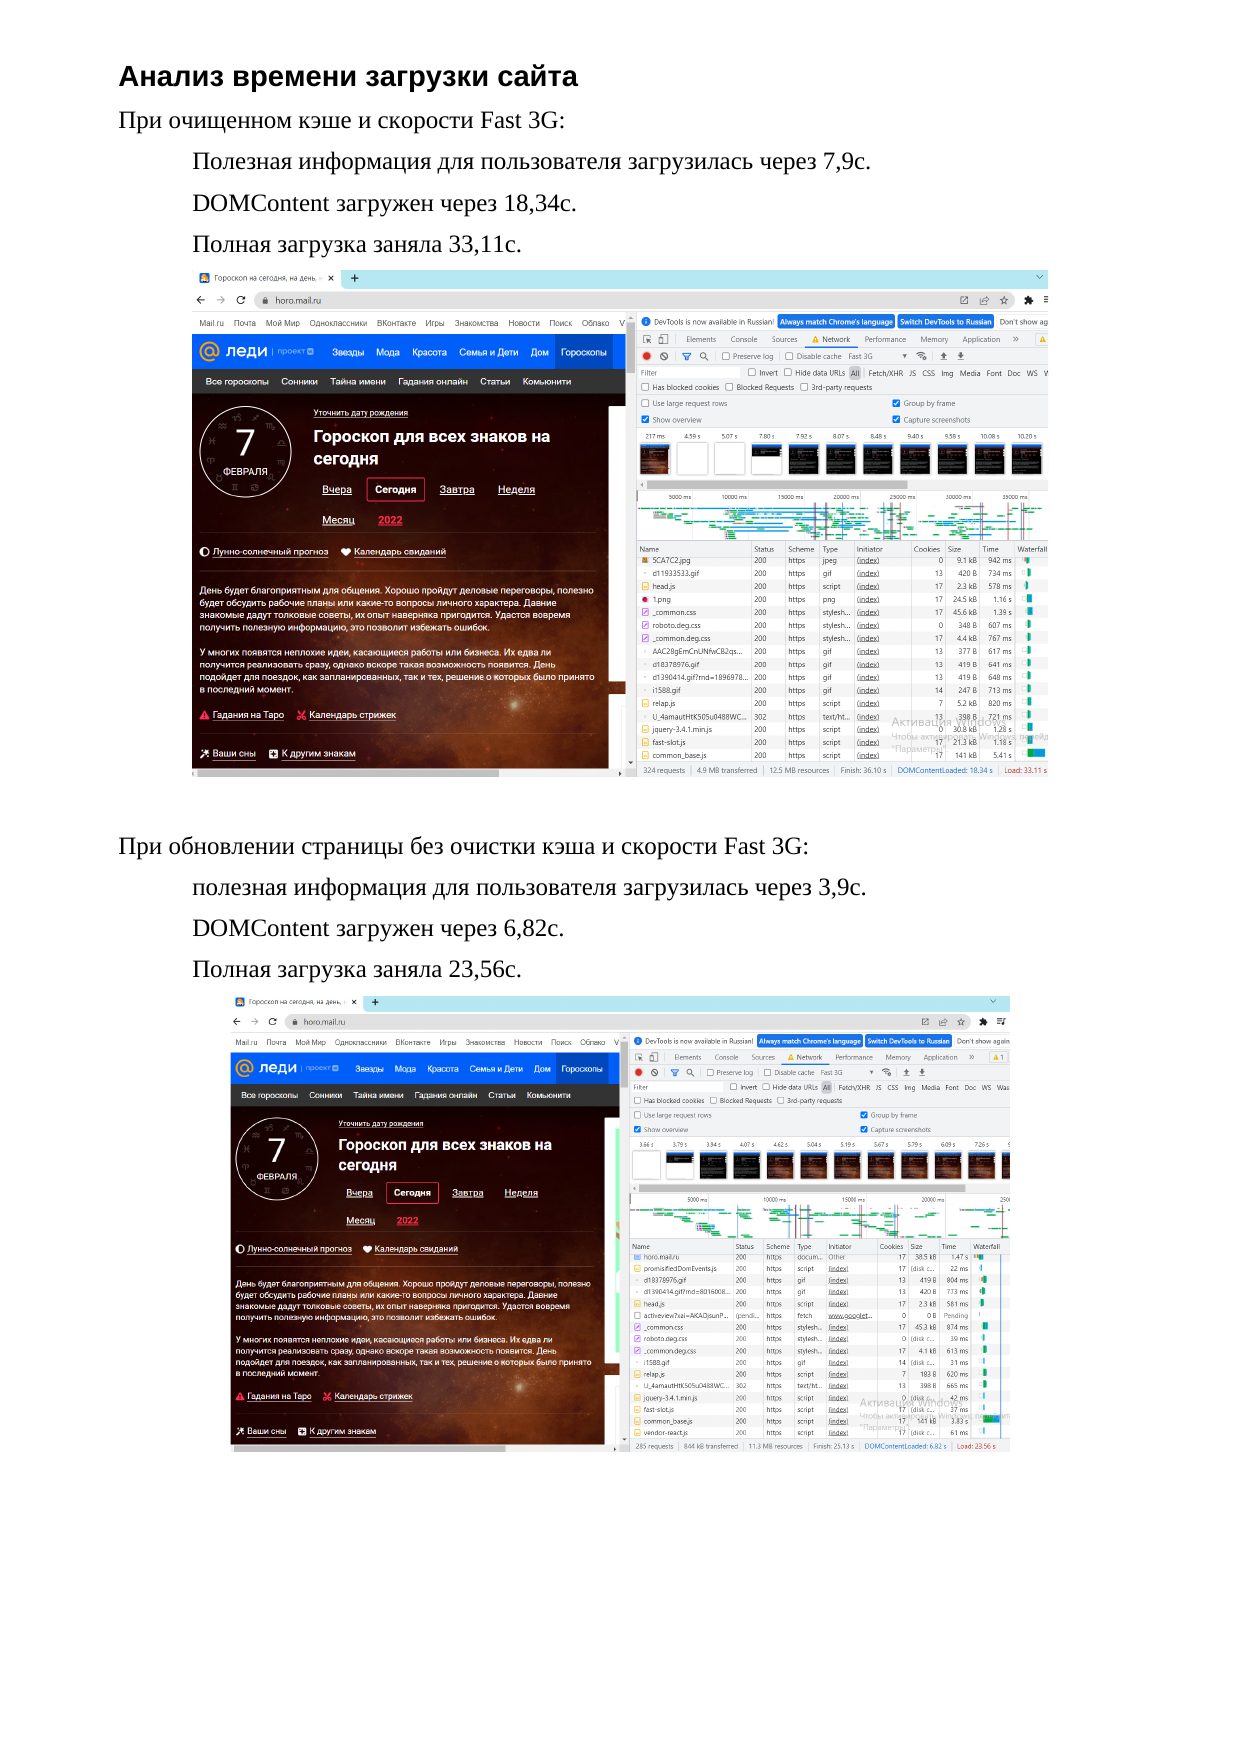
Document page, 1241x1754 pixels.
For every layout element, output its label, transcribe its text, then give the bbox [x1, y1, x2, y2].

text DOMContent загружен через 18,34с. [118, 188, 1122, 216]
picture [192, 270, 1049, 777]
text При очищенном кэше и скорости Fast 3G: [118, 105, 1122, 134]
text При обновлении страницы без очистки кэша и скорости Fast 3G: [118, 831, 1122, 859]
text Анализ времени загрузки сайта [118, 59, 1122, 93]
text Полезная информация для пользователя загрузилась через 7,9с. [118, 146, 1122, 175]
text DOMContent загружен через 6,82с. [118, 913, 1122, 942]
text Полная загрузка заняла 33,11с. [118, 229, 1122, 258]
text Полная загрузка заняла 23,56с. [118, 954, 1122, 983]
picture [230, 996, 1010, 1452]
text полезная информация для пользователя загрузилась через 3,9с. [118, 872, 1122, 901]
